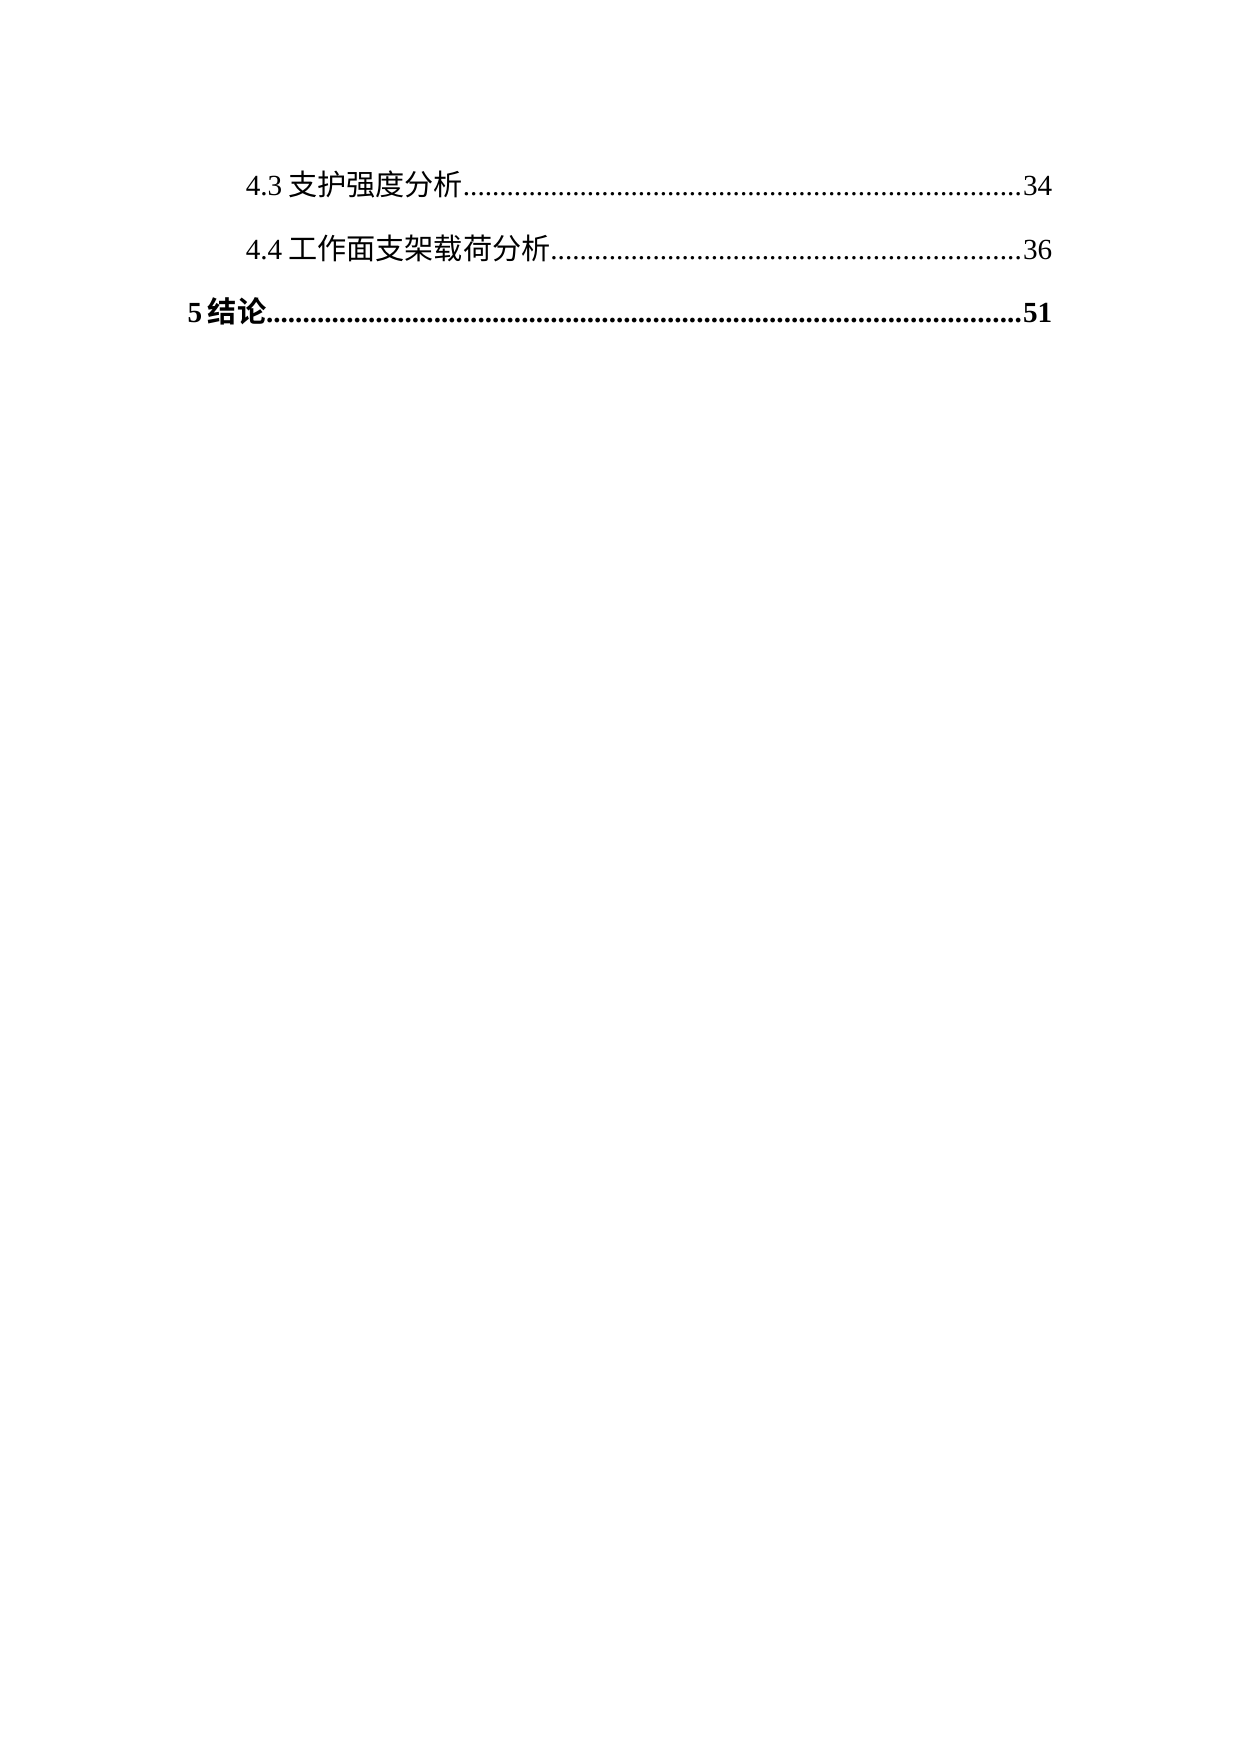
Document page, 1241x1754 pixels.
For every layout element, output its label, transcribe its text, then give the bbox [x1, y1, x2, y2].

text 4.4工作面支架载荷分析 36 [246, 225, 1053, 268]
text 4.3支护强度分析 34 [246, 162, 1053, 204]
text 5结论 51 [187, 289, 1053, 331]
